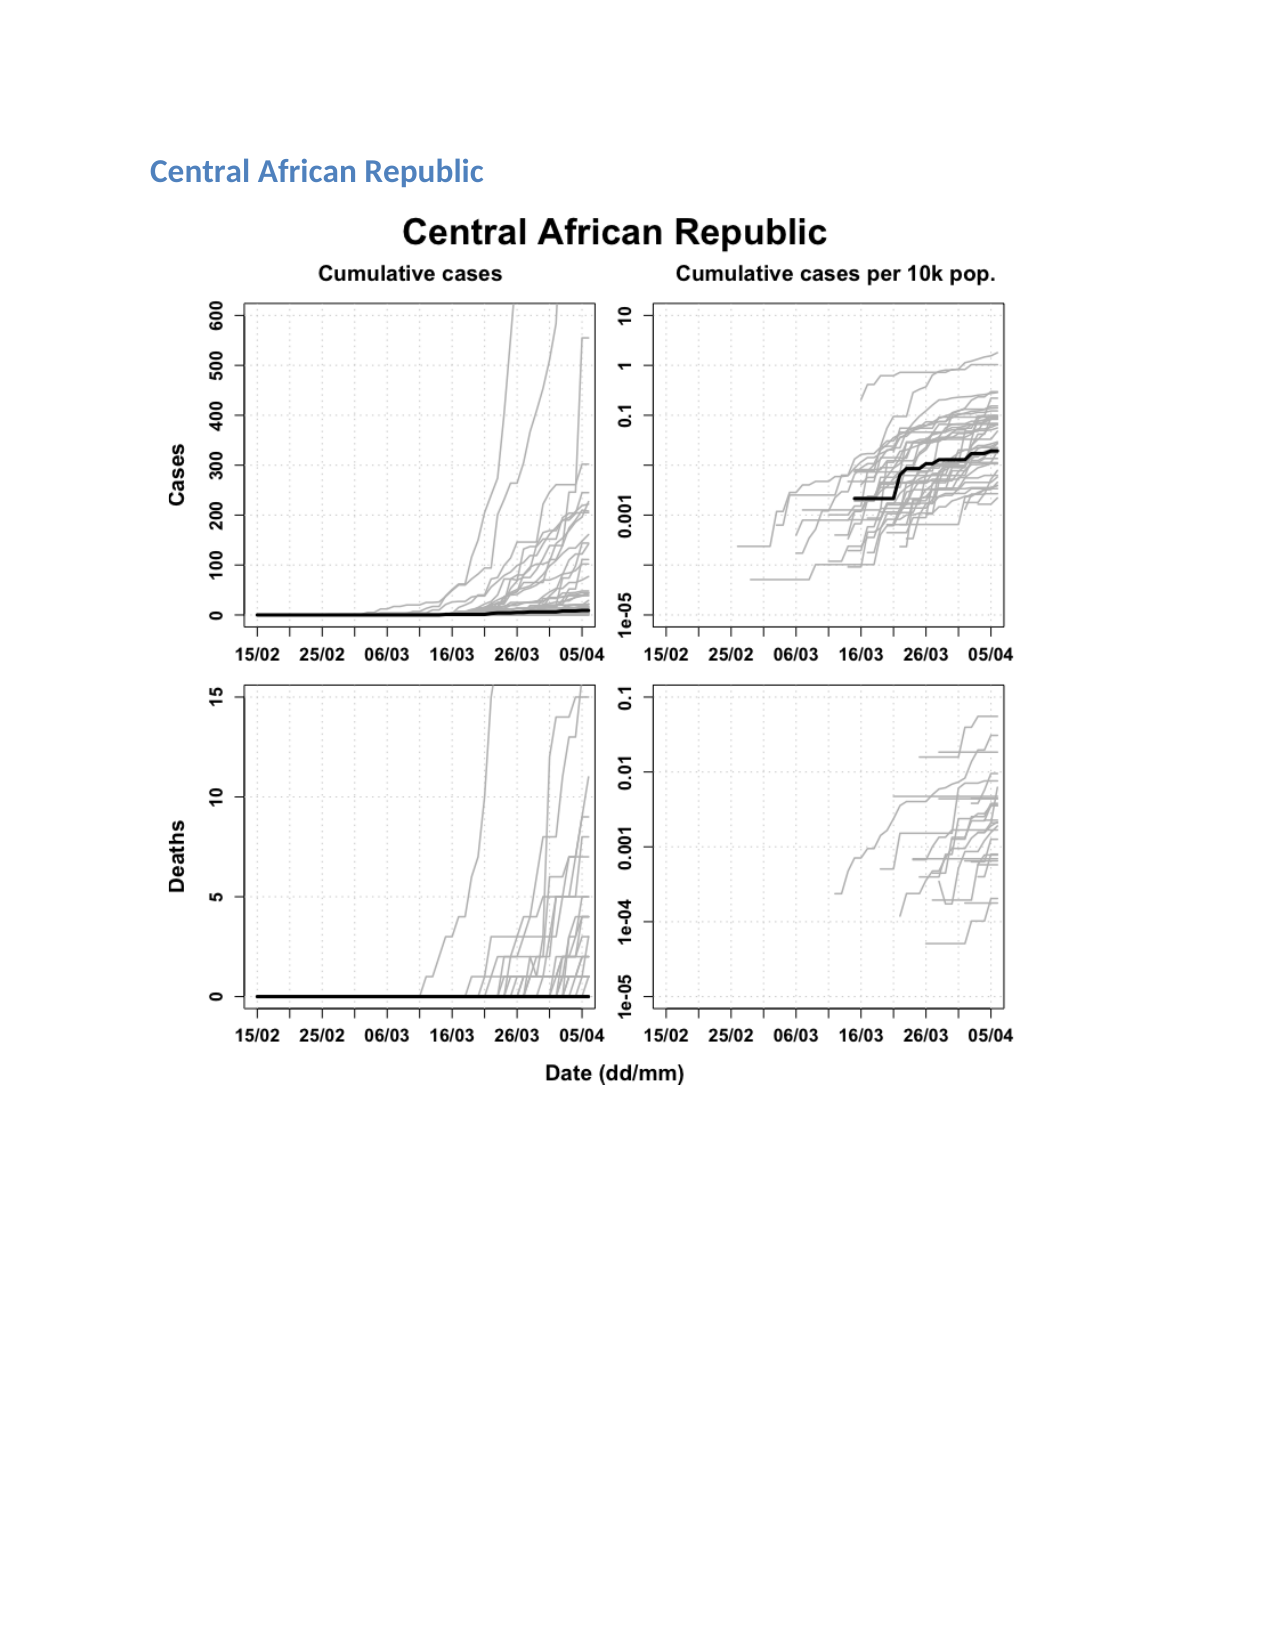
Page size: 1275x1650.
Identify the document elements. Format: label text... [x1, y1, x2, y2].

picture [168, 209, 1044, 1085]
subtitle Central African Republic [150, 150, 1125, 191]
